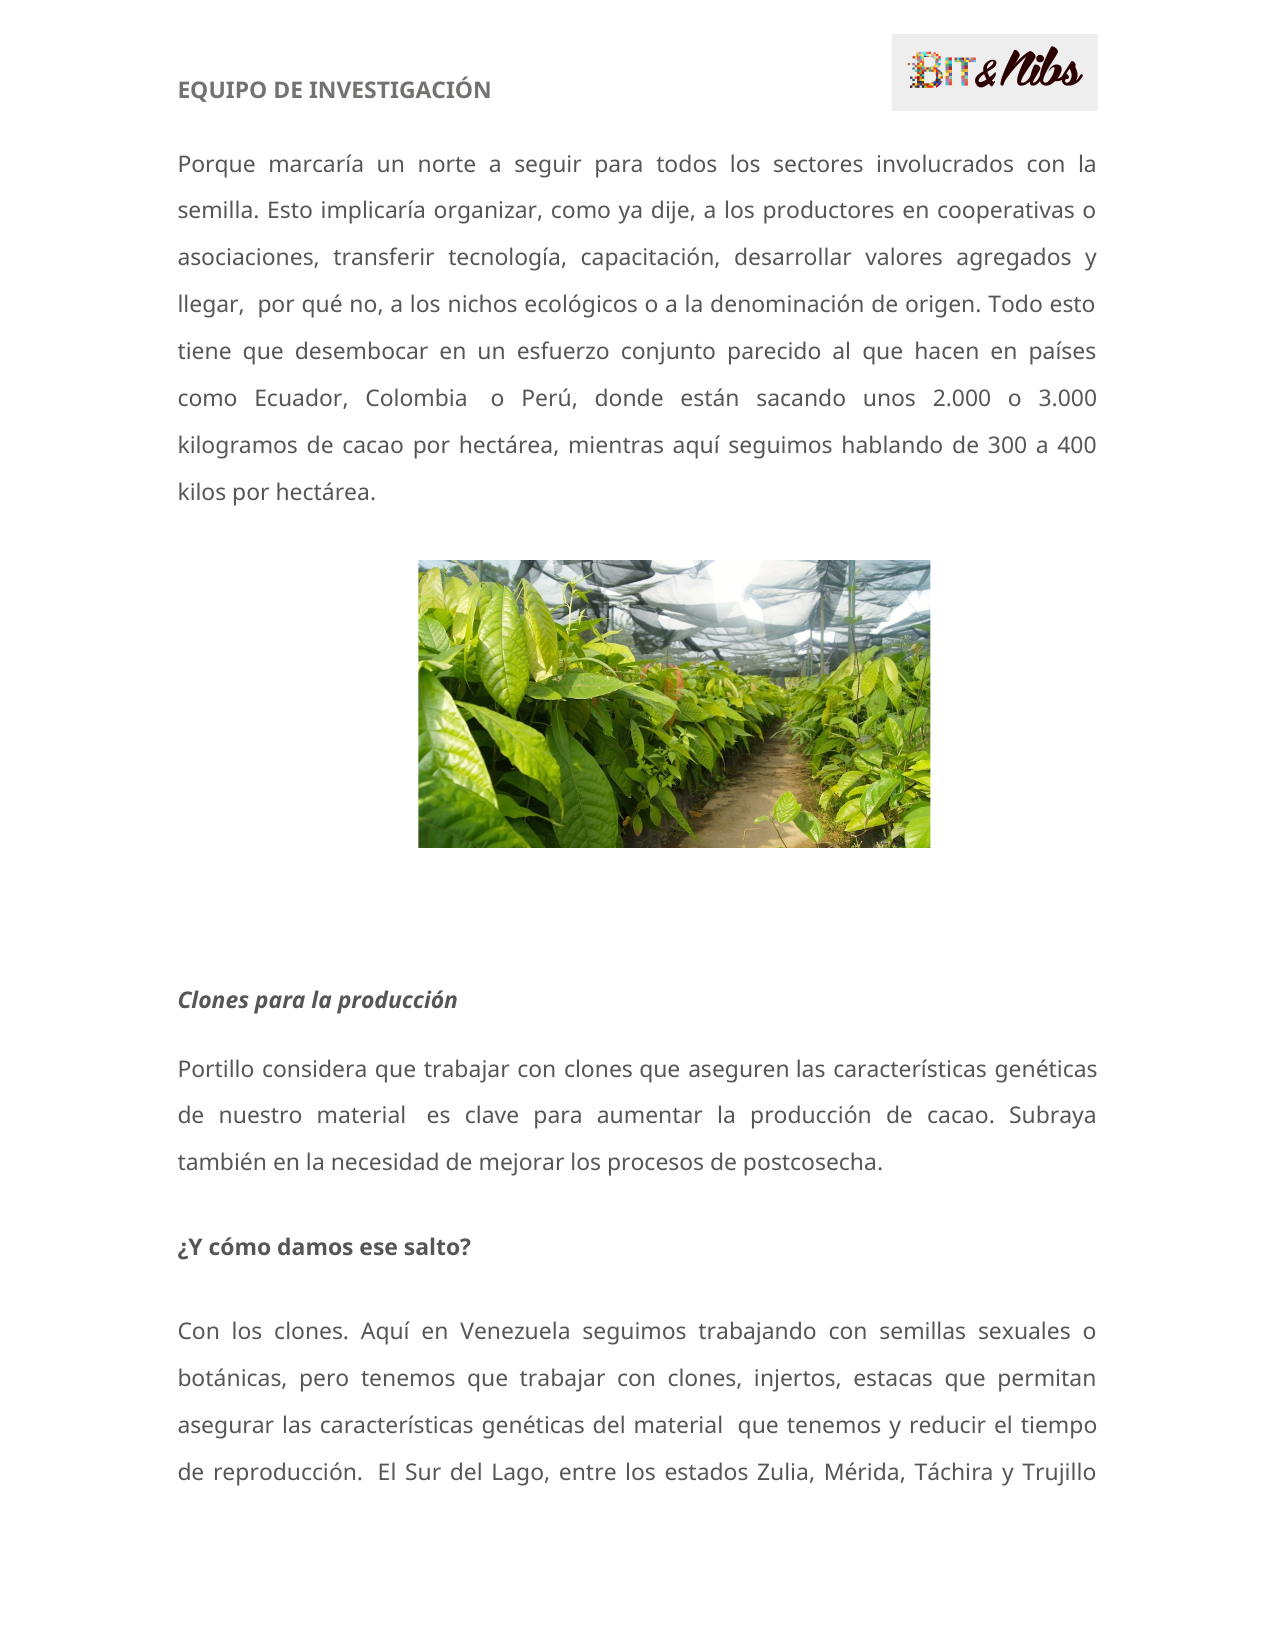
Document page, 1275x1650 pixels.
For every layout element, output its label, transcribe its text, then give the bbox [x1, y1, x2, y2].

subtitle Clones para la producción [177, 984, 1098, 1015]
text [177, 1315, 1098, 1487]
text Porque marcaría un norte a seguir para todos los sectores involucrados con la semilla. Esto implicaría organizar, como ya dije, a los productores en cooperativas o asociaciones, transferir tecnología, capacitación, desarrollar valores agregados y llegar, por qué no, a los nichos ecológicos o a la denominación de origen. Todo esto tiene que desembocar en un esfuerzo conjunto parecido al que hacen en países como Ecuador, Colombia o Perú, donde están sacando unos 2.000 o 3.000 kilogramos de cacao por hectárea, mientras aquí seguimos hablando de 300 a 400 kilos por hectárea. [177, 148, 1098, 507]
picture [891, 34, 1098, 111]
text ¿Y cómo damos ese salto? [177, 1231, 1098, 1262]
text Portillo considera que trabajar con clones que aseguren las características genéticas de nuestro material es clave para aumentar la producción de cacao. Subraya también en la necesidad de mejorar los procesos de postcosecha. [177, 1053, 1098, 1178]
picture [418, 560, 931, 848]
